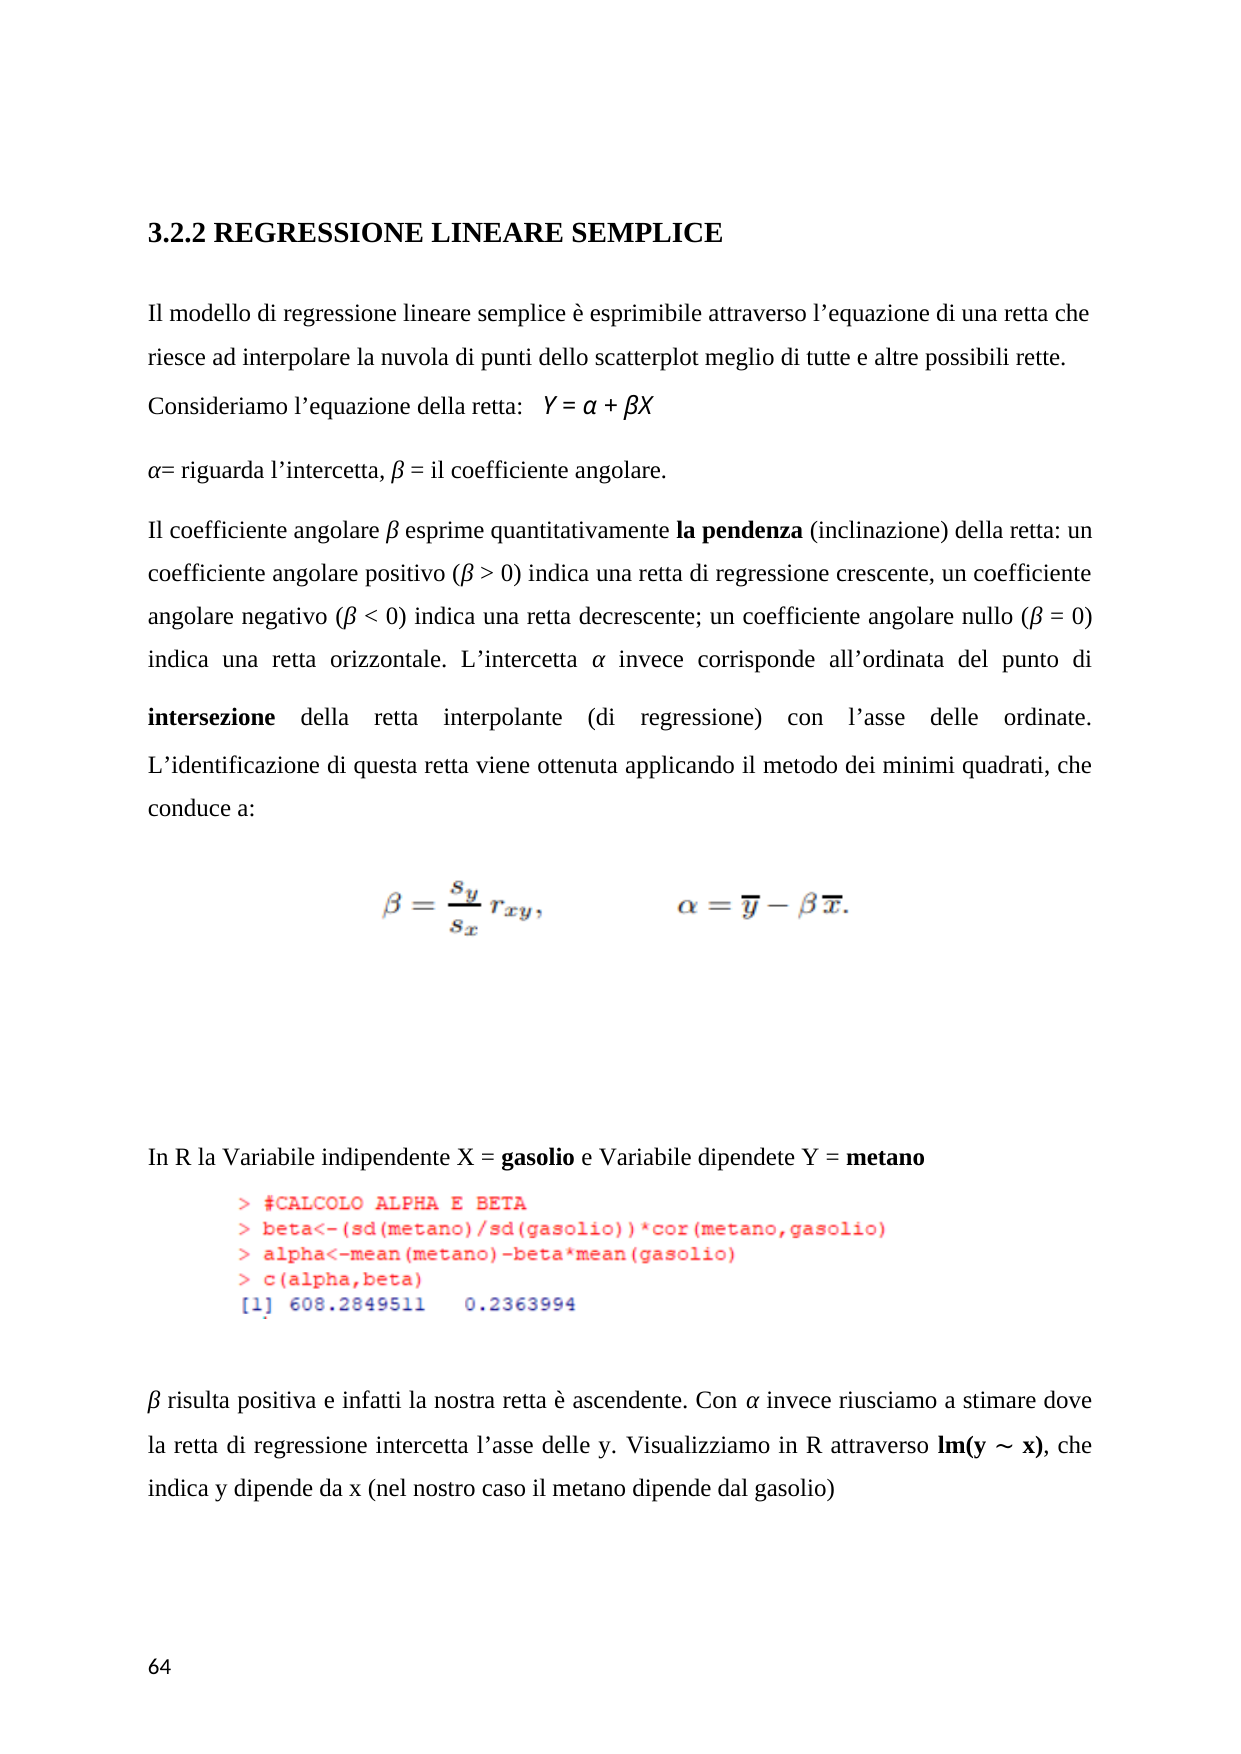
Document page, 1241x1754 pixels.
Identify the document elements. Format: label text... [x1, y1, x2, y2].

text β risulta positiva e infatti la nostra retta è ascendente. Con α invece riusciamo a stimare dove la retta di regressione intercetta l’asse delle y. Visualizziamo in R attraverso lm(y ∼ x), che indica y dipende da x (nel nostro caso il metano dipende dal gasolio) [148, 1385, 1092, 1502]
text α= riguarda l’intercetta, β = il coefficiente angolare. [148, 455, 1092, 484]
subtitle 3.2.2 REGRESSIONE LINEARE SEMPLICE [148, 215, 1092, 249]
text Il modello di regressione lineare semplice è esprimibile attraverso l’equazione di una retta che riesce ad interpolare la nuvola di punti dello scatterplot meglio di tutte e altre possibili rette. Consideriamo l’equazione della retta: Y = α + βX [148, 298, 1092, 421]
text In R la Variabile indipendente X = gasolio e Variabile dipendete Y = metano [148, 1142, 1092, 1171]
picture [232, 1189, 1009, 1319]
picture [355, 852, 885, 968]
text Il coefficiente angolare β esprime quantitativamente la pendenza (inclinazione) della retta: un coefficiente angolare positivo (β > 0) indica una retta di regressione crescente, un coefficiente angolare negativo (β < 0) indica una retta decrescente; un coefficiente angolare nullo (β = 0) indica una retta orizzontale. L’intercetta α invece corrisponde all’ordinata del punto di intersezione della retta interpolante (di regressione) con l’asse delle ordinate. L’identificazione di questa retta viene ottenuta applicando il metodo dei minimi quadrati, che conduce a: [148, 515, 1092, 822]
